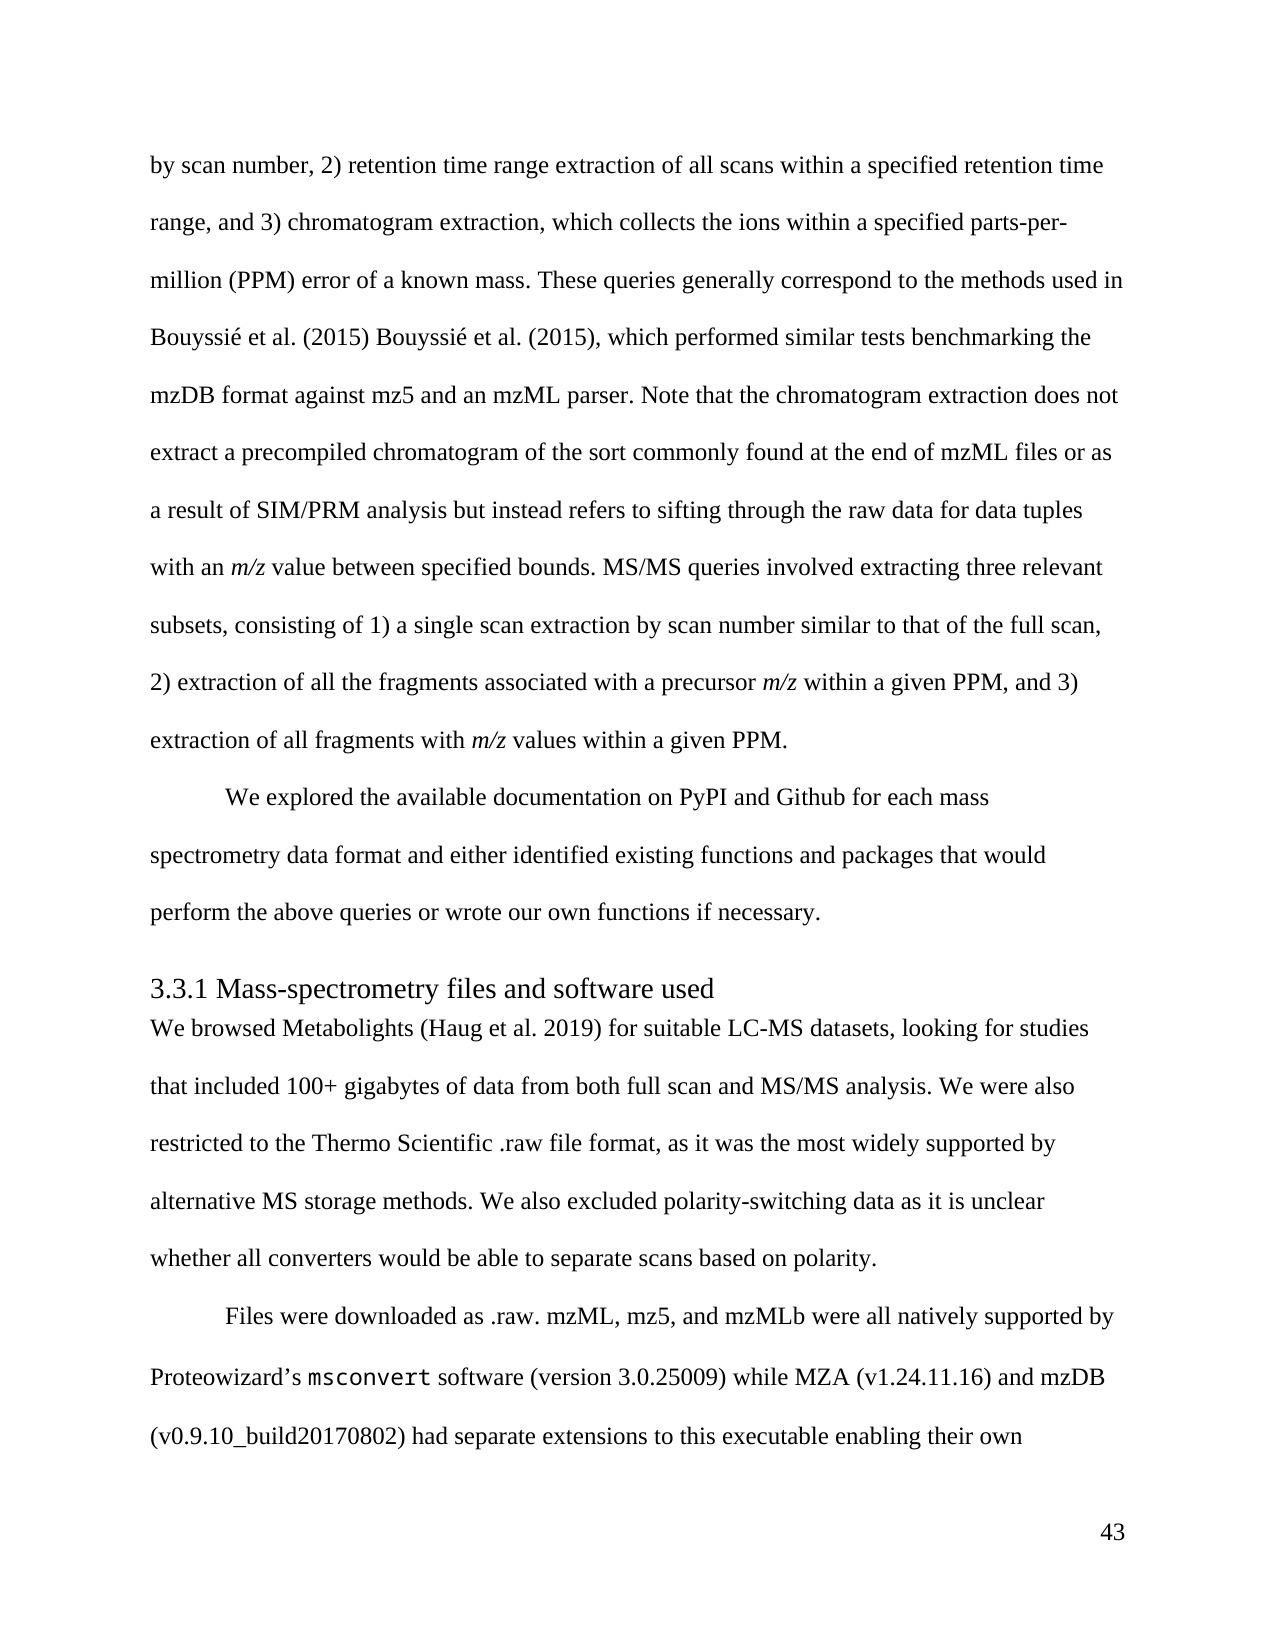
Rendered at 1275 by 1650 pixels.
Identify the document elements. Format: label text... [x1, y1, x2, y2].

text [150, 150, 1125, 754]
subtitle 3.3.1 Mass-spectrometry files and software used [150, 972, 1125, 1005]
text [150, 1301, 1125, 1450]
text We browsed Metabolights (Haug et al. 2019) for suitable LC-MS datasets, looking for studies that included 100+ gigabytes of data from both full scan and MS/MS analysis. We were also restricted to the Thermo Scientific .raw file format, as it was the most widely supported by alternative MS storage methods. We also excluded polarity-switching data as it is unclear whether all converters would be able to separate scans based on polarity. [150, 1013, 1125, 1272]
text We explored the available documentation on PyPI and Github for each mass spectrometry data format and either identified existing functions and packages that would perform the above queries or wrote our own functions if necessary. [150, 782, 1125, 926]
